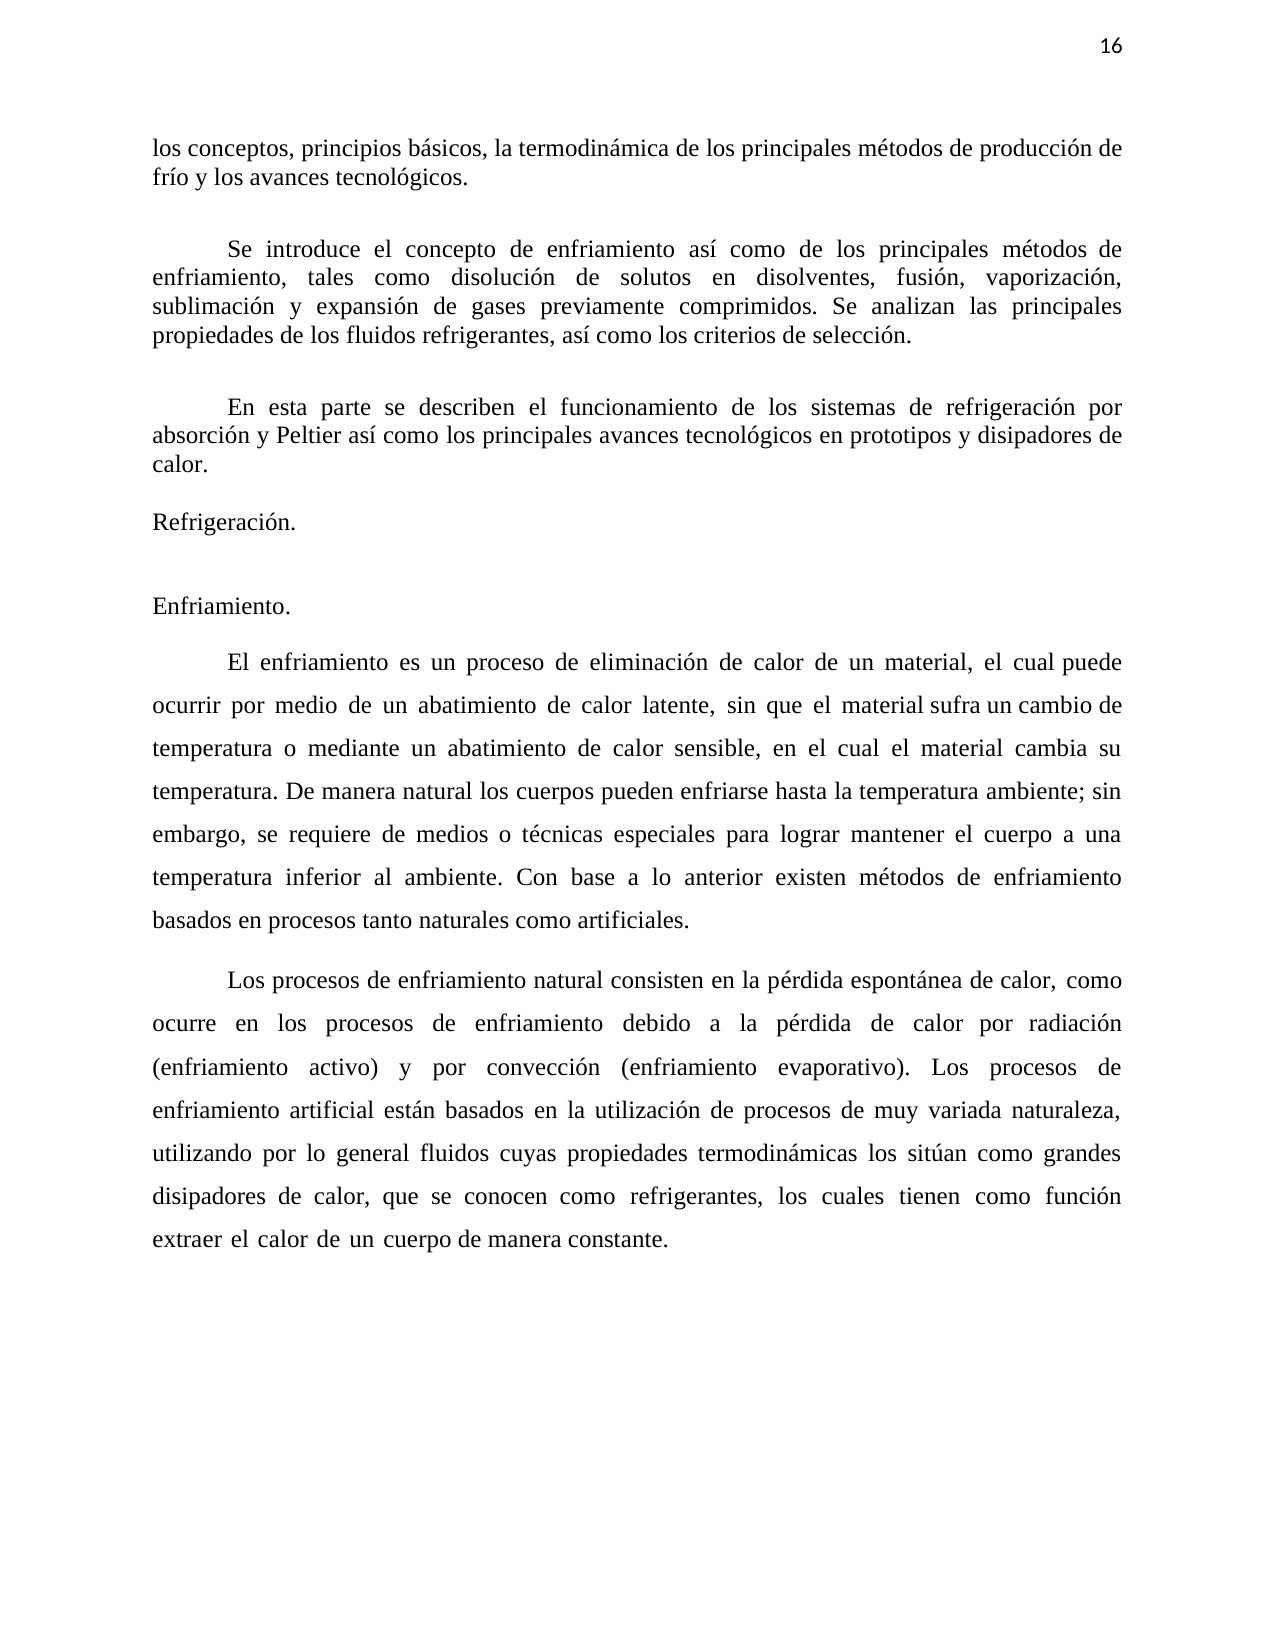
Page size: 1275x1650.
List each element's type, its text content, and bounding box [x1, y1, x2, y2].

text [152, 133, 1122, 191]
text Se introduce el concepto de enfriamiento así como de los principales métodos de enfriamiento, tales como disolución de solutos en disolventes, fusión, vaporización, sublimación y expansión de gases previamente comprimidos. Se analizan las principales propiedades de los fluidos refrigerantes, así como los criterios de selección. [152, 234, 1122, 349]
text Enfriamiento. [152, 591, 1122, 620]
text Refrigeración. [152, 507, 1122, 536]
text El enfriamiento es un proceso de eliminación de calor de un material, el cual puede ocurrir por medio de un abatimiento de calor latente, sin que el material sufra un cambio de temperatura o mediante un abatimiento de calor sensible, en el cual el material cambia su temperatura. De manera natural los cuerpos pueden enfriarse hasta la temperatura ambiente; sin embargo, se requiere de medios o técnicas especiales para lograr mantener el cuerpo a una temperatura inferior al ambiente. Con base a lo anterior existen métodos de enfriamiento basados en procesos tanto naturales como artificiales. [152, 647, 1122, 934]
text Los procesos de enfriamiento natural consisten en la pérdida espontánea de calor, como ocurre en los procesos de enfriamiento debido a la pérdida de calor por radiación (enfriamiento activo) y por convección (enfriamiento evaporativo). Los procesos de enfriamiento artificial están basados en la utilización de procesos de muy variada naturaleza, utilizando por lo general fluidos cuyas propiedades termodinámicas los sitúan como grandes disipadores de calor, que se conocen como refrigerantes, los cuales tienen como función extraer el calor de un cuerpo de manera constante. [152, 965, 1122, 1253]
text En esta parte se describen el funcionamiento de los sistemas de refrigeración por absorción y Peltier así como los principales avances tecnológicos en prototipos y disipadores de calor. [152, 392, 1122, 478]
